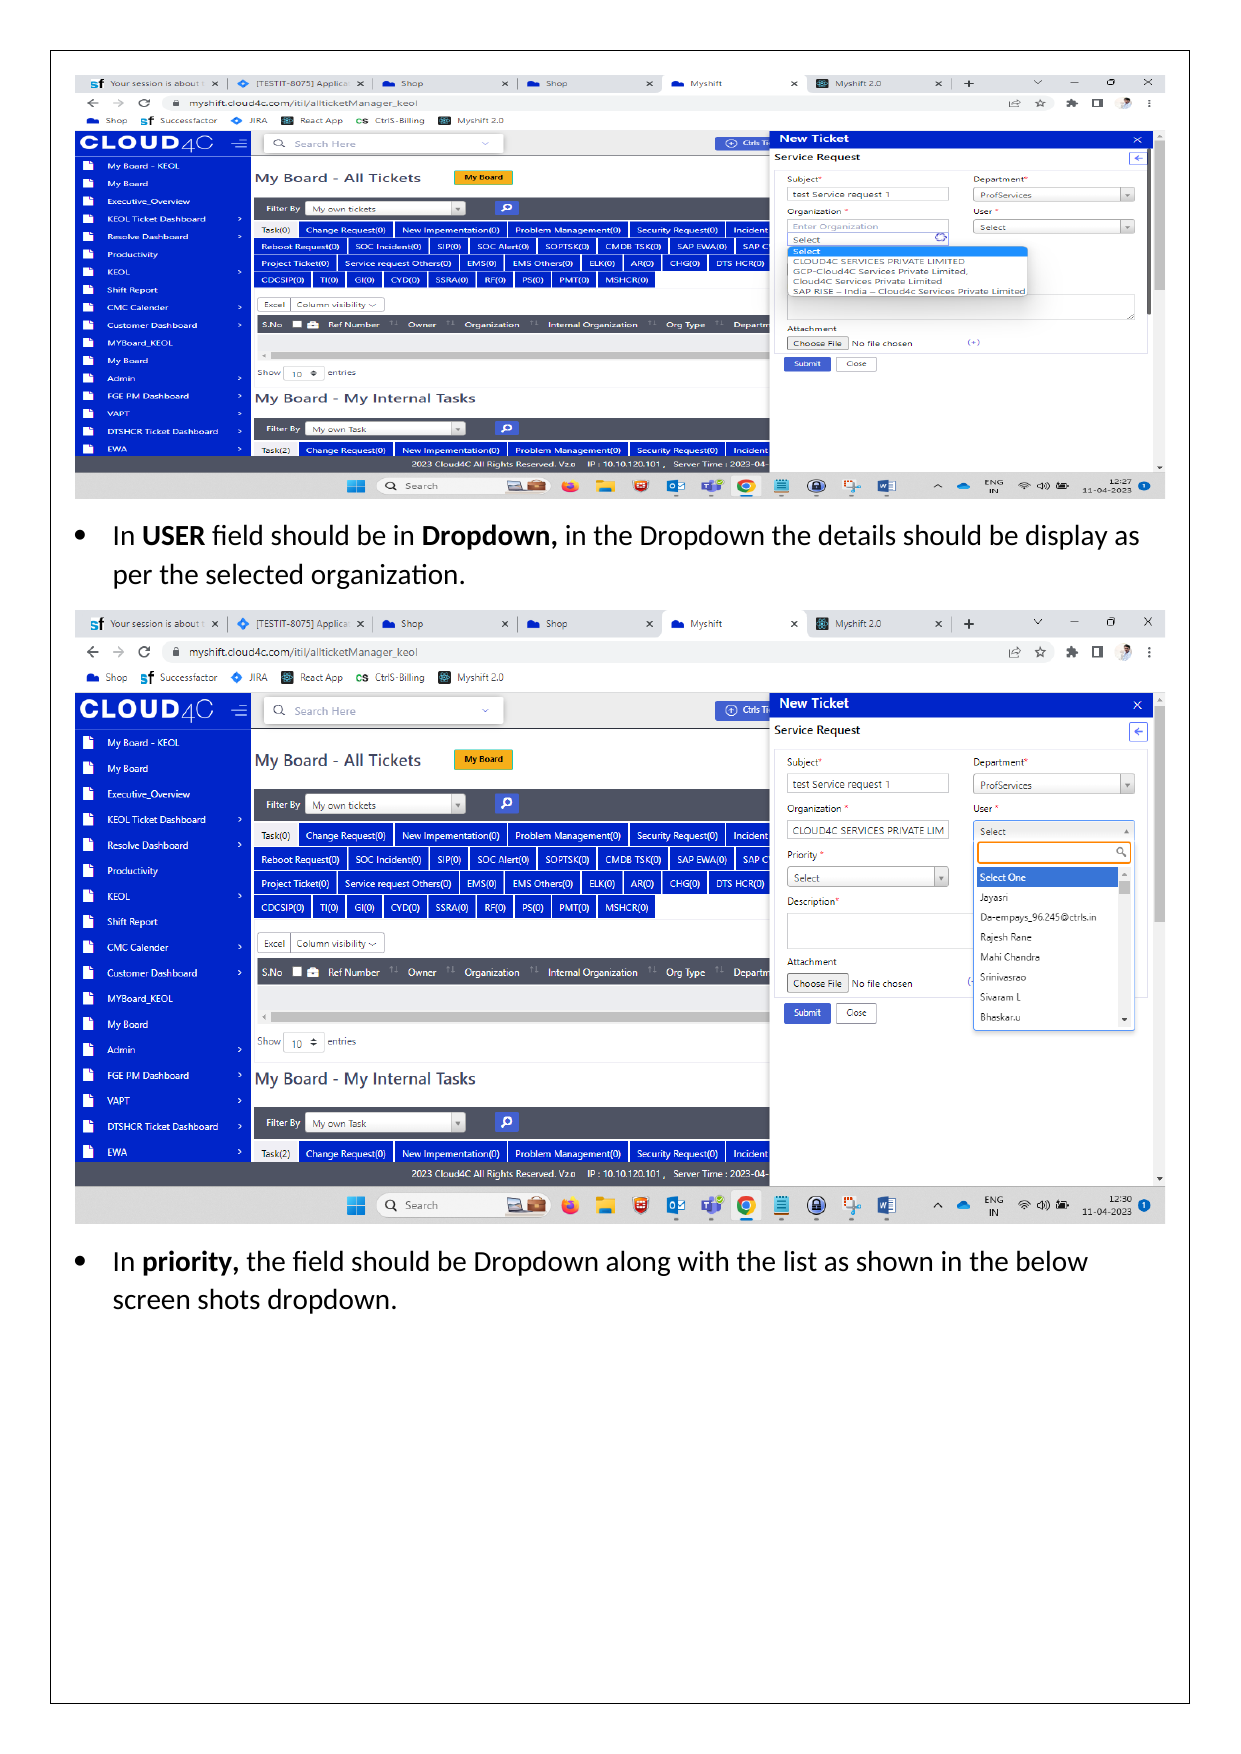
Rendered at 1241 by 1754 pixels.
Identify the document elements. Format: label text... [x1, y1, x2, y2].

picture [75, 610, 1166, 1224]
list In USER field should be in Dropdown, in the Dropdown the details should be display as per the selected organization. [75, 517, 1165, 591]
list In priority, the field should be Dropdown along with the list as shown in the below screen shots dropdown. [75, 1243, 1165, 1317]
picture [75, 75, 1166, 499]
